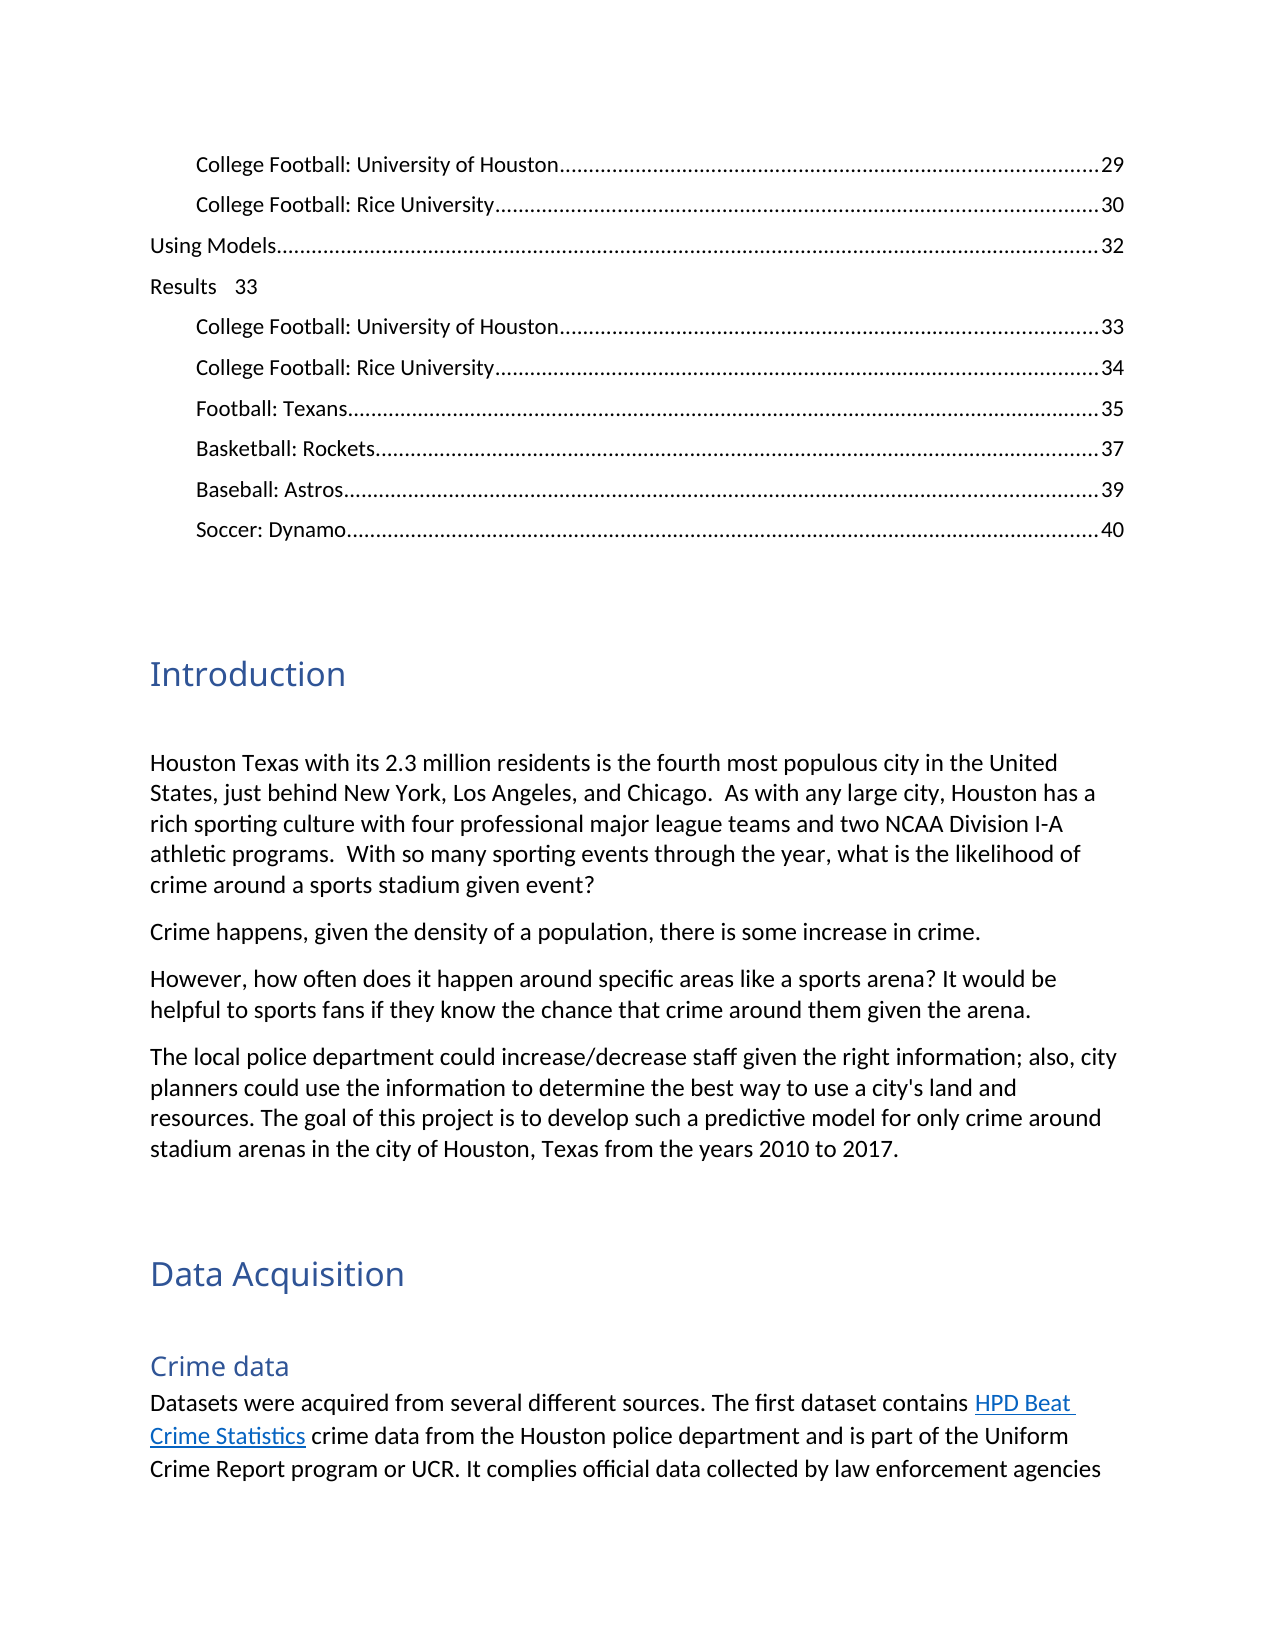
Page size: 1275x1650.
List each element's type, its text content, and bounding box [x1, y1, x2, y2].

text The local police department could increase/decrease staff given the right information; also, city planners could use the information to determine the best way to use a city's land and resources. The goal of this project is to develop such a predictive model for only crime around stadium arenas in the city of Houston, Texas from the years 2010 to 2017. [150, 1041, 1125, 1163]
text Houston Texas with its 2.3 million residents is the fourth most populous city in the United States, just behind New York, Los Angeles, and Chicago. As with any large city, Houston has a rich sporting culture with four professional major league teams and two NCAA Division I-A athletic programs. With so many sporting events through the year, what is the likelihood of crime around a sports stadium given event? [150, 747, 1125, 900]
subtitle Data Acquisition [150, 1251, 1125, 1296]
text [150, 1388, 1125, 1484]
text However, how often does it happen around specific areas like a sports arena? It would be helpful to sports fans if they know the chance that crime around them given the arena. [150, 963, 1125, 1024]
subtitle Introduction [150, 651, 1125, 697]
subtitle Crime data [150, 1348, 1125, 1385]
text Crime happens, given the density of a population, there is some increase in crime. [150, 916, 1125, 947]
